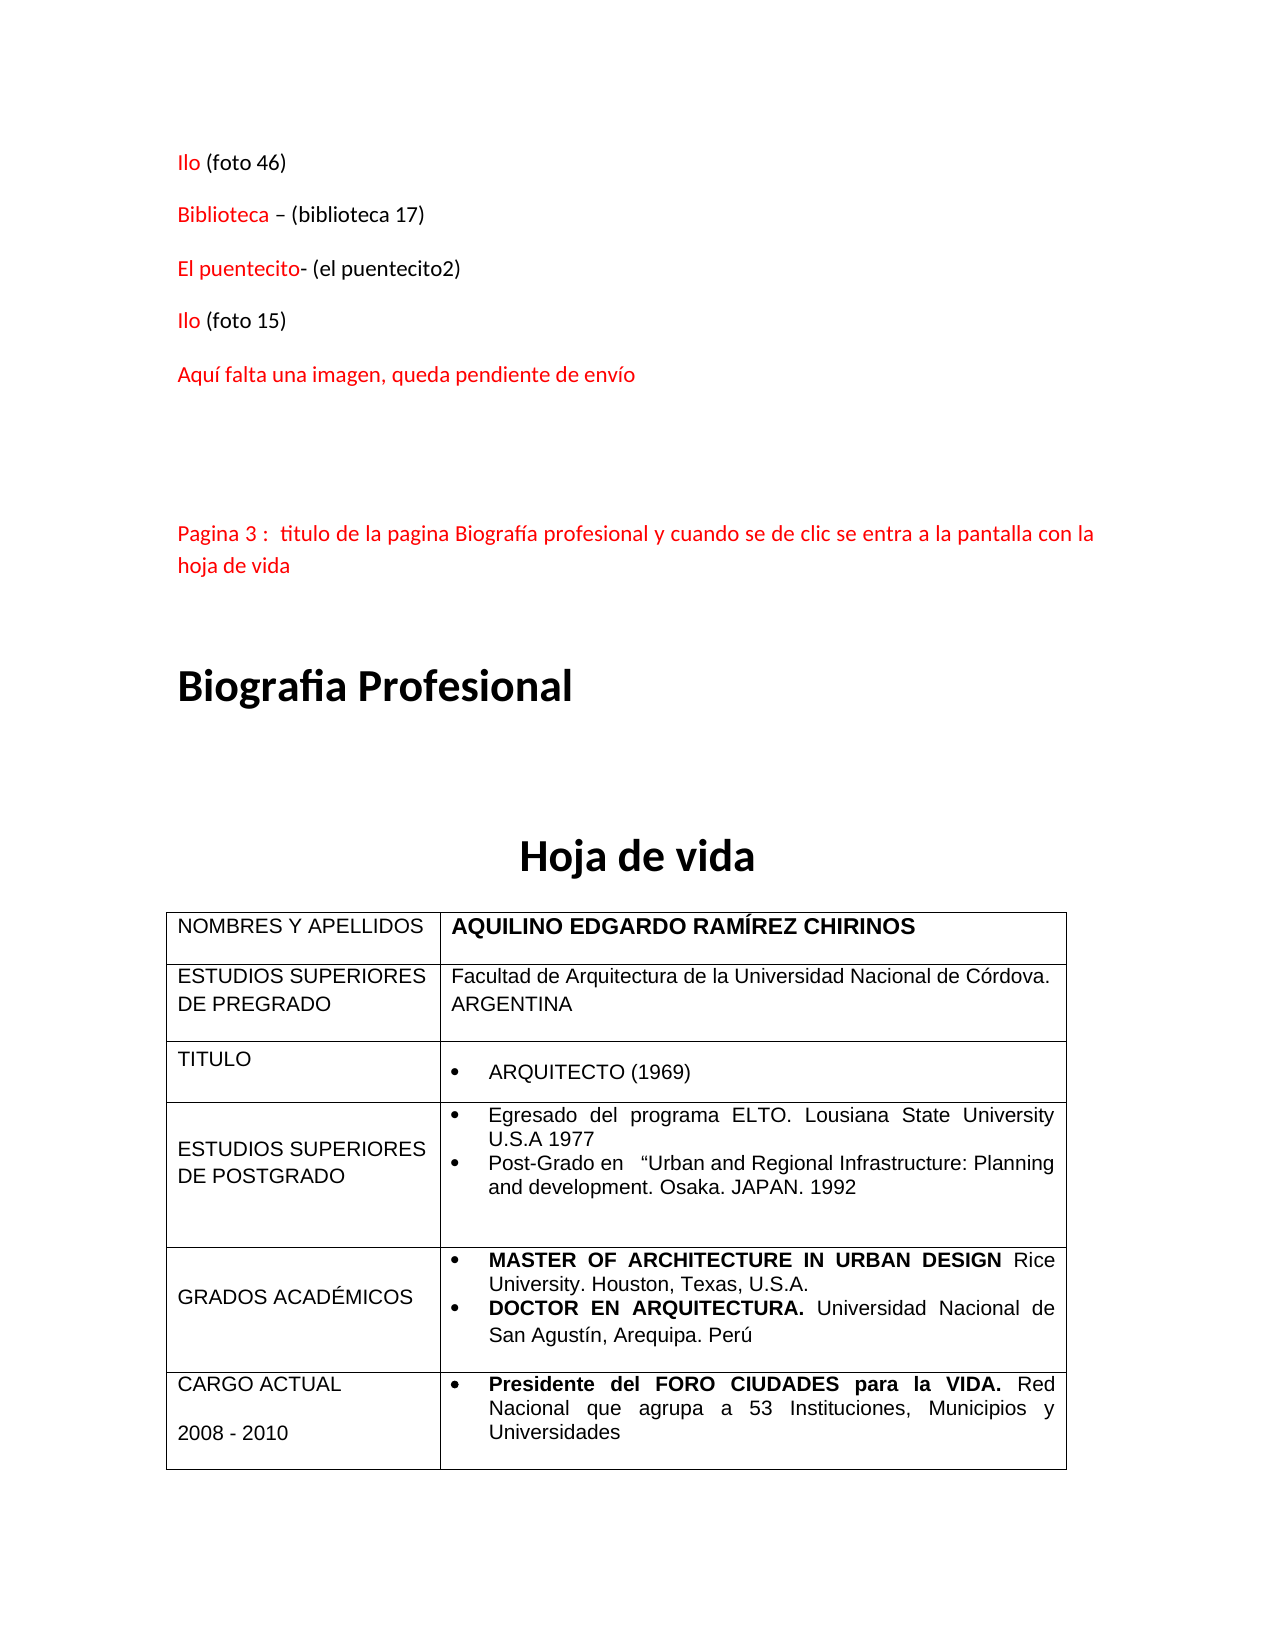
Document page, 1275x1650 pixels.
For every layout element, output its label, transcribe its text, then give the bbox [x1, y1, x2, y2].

text Pagina 3 : titulo de la pagina Biografía profesional y cuando se de clic se entra a la pantalla con la hoja de vida [177, 519, 1098, 579]
table_cell ESTUDIOS SUPERIORES DE PREGRADO [167, 965, 440, 1041]
text Ilo (foto 46) [177, 148, 1098, 176]
table_cell CARGO ACTUAL 2008 - 2010 [167, 1373, 440, 1469]
text Biografia Profesional [177, 657, 1098, 713]
table_cell MASTER OF ARCHITECTURE IN URBAN . DOCTOR EN ARQUITECTURA. Universidad Nacional de San Agustín, . Perú [441, 1248, 1066, 1372]
text El puentecito- (el puentecito2) [177, 254, 1098, 282]
table_cell Presidente del FORO CIUDADES para Nacional que agrupa a 53 Instituciones, Municipios y Universidades [441, 1373, 1066, 1469]
table_cell ESTUDIOS SUPERIORES DE POSTGRADO [167, 1103, 440, 1247]
table_header AQUILINO EDGARDO RAMÍREZ CHIRINOS [441, 913, 1066, 964]
table_header NOMBRES Y APELLIDOS [167, 913, 440, 964]
table_cell GRADOS ACADÉMICOS [167, 1248, 440, 1372]
text Biblioteca – (biblioteca 17) [177, 201, 1098, 229]
table_cell TITULO [167, 1042, 440, 1102]
text Ilo (foto 15) [177, 307, 1098, 335]
table_cell Egresado del programa ELTO. Lousiana State University U.S.A 1977 Post-Grado en “Urban and Regional Infrastructure: Planning and development. Osaka. JAPAN. 1992 [441, 1103, 1066, 1247]
text Hoja de vida [177, 827, 1098, 883]
text Aquí falta una imagen, queda pendiente de envío [177, 360, 1098, 388]
table_cell ARQUITECTO (1969) [441, 1042, 1066, 1102]
table_cell Facultad de Arquitectura de de Córdova. ARGENTINA [441, 965, 1066, 1041]
